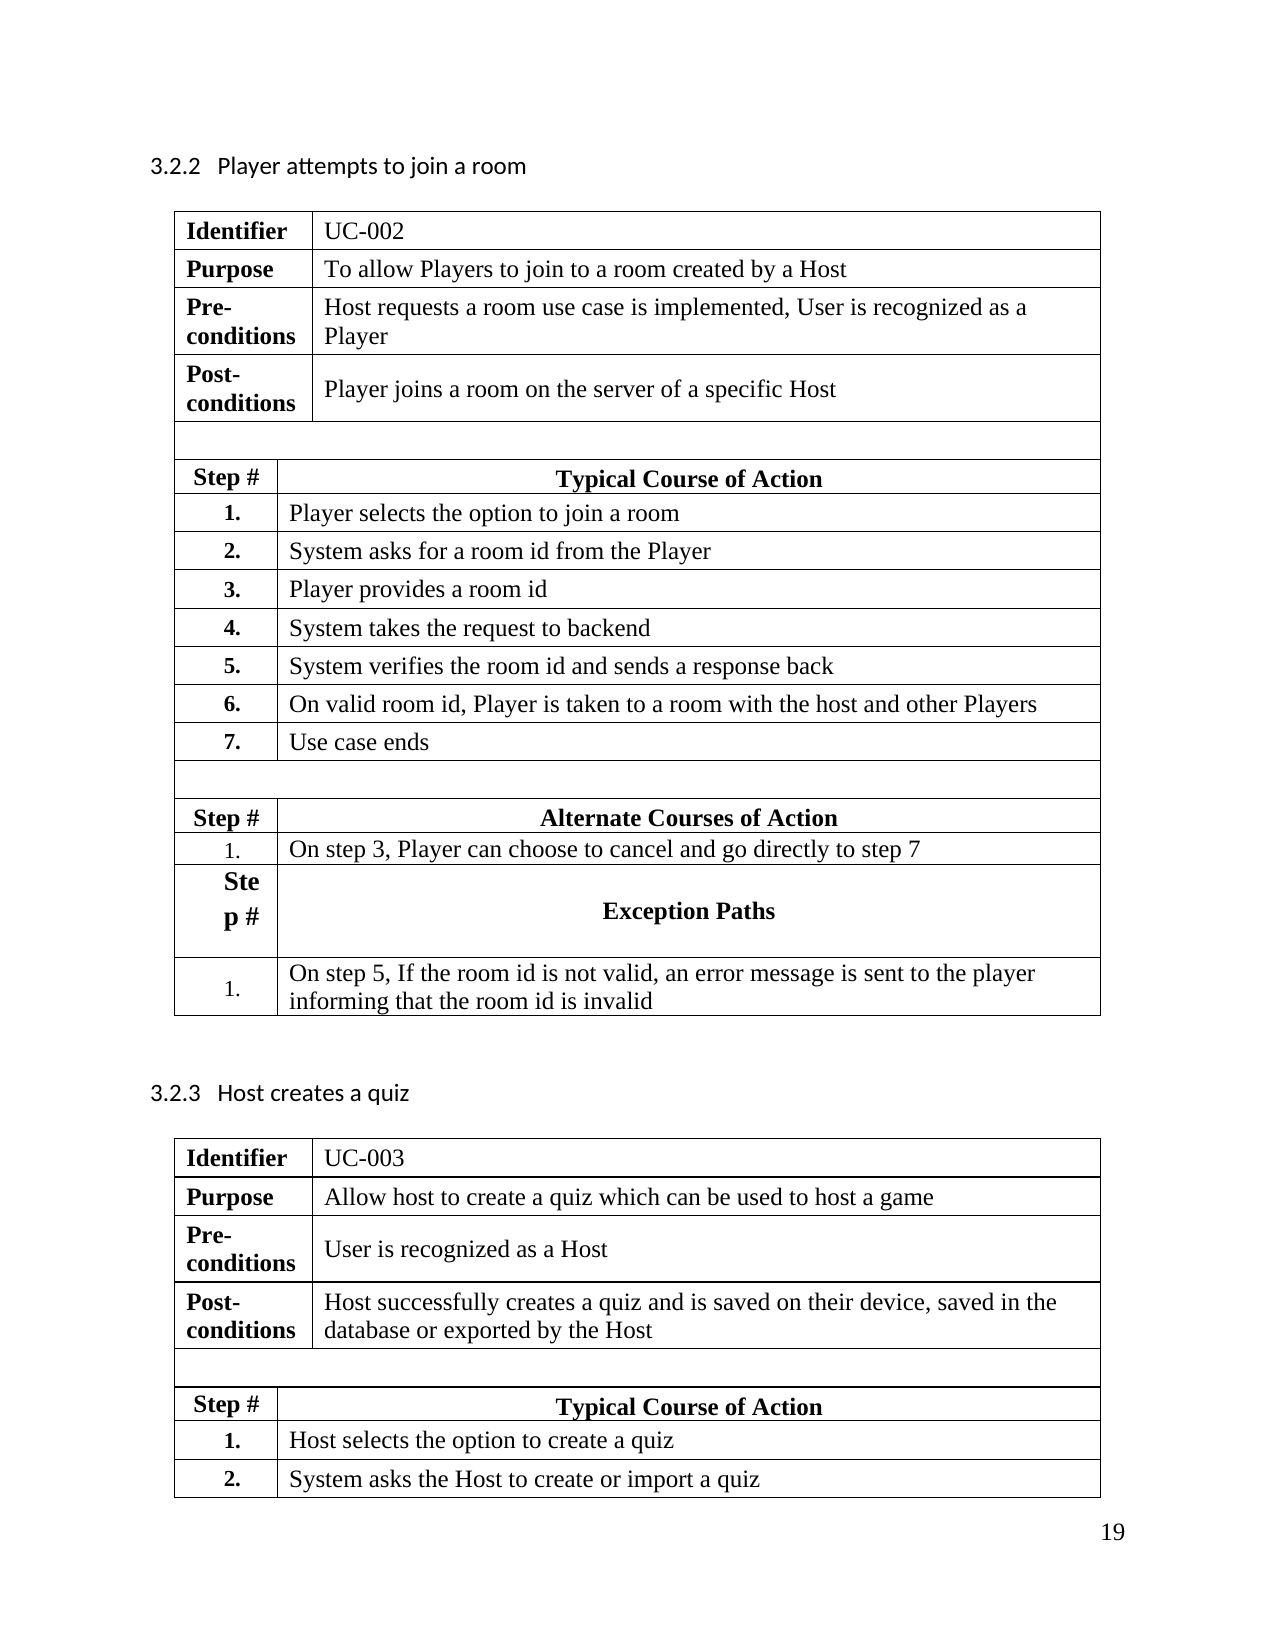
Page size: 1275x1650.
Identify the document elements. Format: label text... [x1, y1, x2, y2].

table_cell Exception Paths [278, 865, 1100, 957]
table_cell Host requests a room use case is implemented, User is recognized as a Player [313, 288, 1100, 354]
table_header UC-002 [313, 212, 1100, 249]
table_cell Pre-conditions [175, 288, 312, 354]
table_cell Typical Course of Action [278, 460, 1100, 493]
table_cell Step # [175, 799, 277, 832]
table_cell System asks the Host to create or import a quiz [278, 1460, 1100, 1497]
table_cell [175, 833, 277, 864]
table_cell [175, 958, 277, 1015]
table_cell [175, 1421, 277, 1458]
table_cell System verifies the room id and sends a response back [278, 647, 1100, 684]
table_cell [175, 422, 1100, 459]
table_cell Step # [175, 1388, 277, 1420]
table_cell On step 5, If the room id is not valid, an error message is sent to the player informing that the room id is invalid [278, 958, 1100, 1015]
table_cell Pre-conditions [175, 1216, 312, 1281]
table_cell [175, 761, 1100, 798]
table_cell System asks for a room id from the Player [278, 532, 1100, 569]
table_cell [175, 494, 277, 531]
table_cell Step # [175, 460, 277, 493]
table_cell Player selects the option to join a room [278, 494, 1100, 531]
text 3.2.2 Player attempts to join a room [150, 150, 1125, 181]
table_cell User is recognized as a Host [313, 1216, 1100, 1281]
table_header UC-003 [313, 1139, 1100, 1176]
table_cell Post-conditions [175, 1283, 312, 1348]
table_cell [175, 609, 277, 646]
table_cell Allow host to create a quiz which can be used to host a game [313, 1178, 1100, 1214]
table_cell Purpose [175, 1178, 312, 1214]
table_cell System takes the request to backend [278, 609, 1100, 646]
table_cell Use case ends [278, 723, 1100, 760]
table_cell Host selects the option to create a quiz [278, 1421, 1100, 1458]
table_cell Alternate Courses of Action [278, 799, 1100, 832]
table_cell Step # [175, 865, 277, 957]
table_cell [175, 647, 277, 684]
table_cell Post-conditions [175, 355, 312, 421]
table_cell [175, 1460, 277, 1497]
table_cell Purpose [175, 250, 312, 287]
table_cell Typical Course of Action [278, 1388, 1100, 1420]
table_cell [175, 570, 277, 607]
table_cell [175, 532, 277, 569]
table_cell [175, 1349, 1100, 1386]
table_header Identifier [175, 212, 312, 249]
table_cell Player joins a room on the server of a specific Host [313, 355, 1100, 421]
table_cell On step 3, Player can choose to cancel and go directly to step 7 [278, 833, 1100, 864]
text 3.2.3 Host creates a quiz [150, 1077, 1125, 1108]
table_cell [175, 685, 277, 722]
table_header Identifier [175, 1139, 312, 1176]
table_cell [175, 723, 277, 760]
table_cell Player provides a room id [278, 570, 1100, 607]
table_cell To allow Players to join to a room created by a Host [313, 250, 1100, 287]
table_cell On valid room id, Player is taken to a room with the host and other Players [278, 685, 1100, 722]
table_cell Host successfully creates a quiz and is saved on their device, saved in the database or exported by the Host [313, 1283, 1100, 1348]
